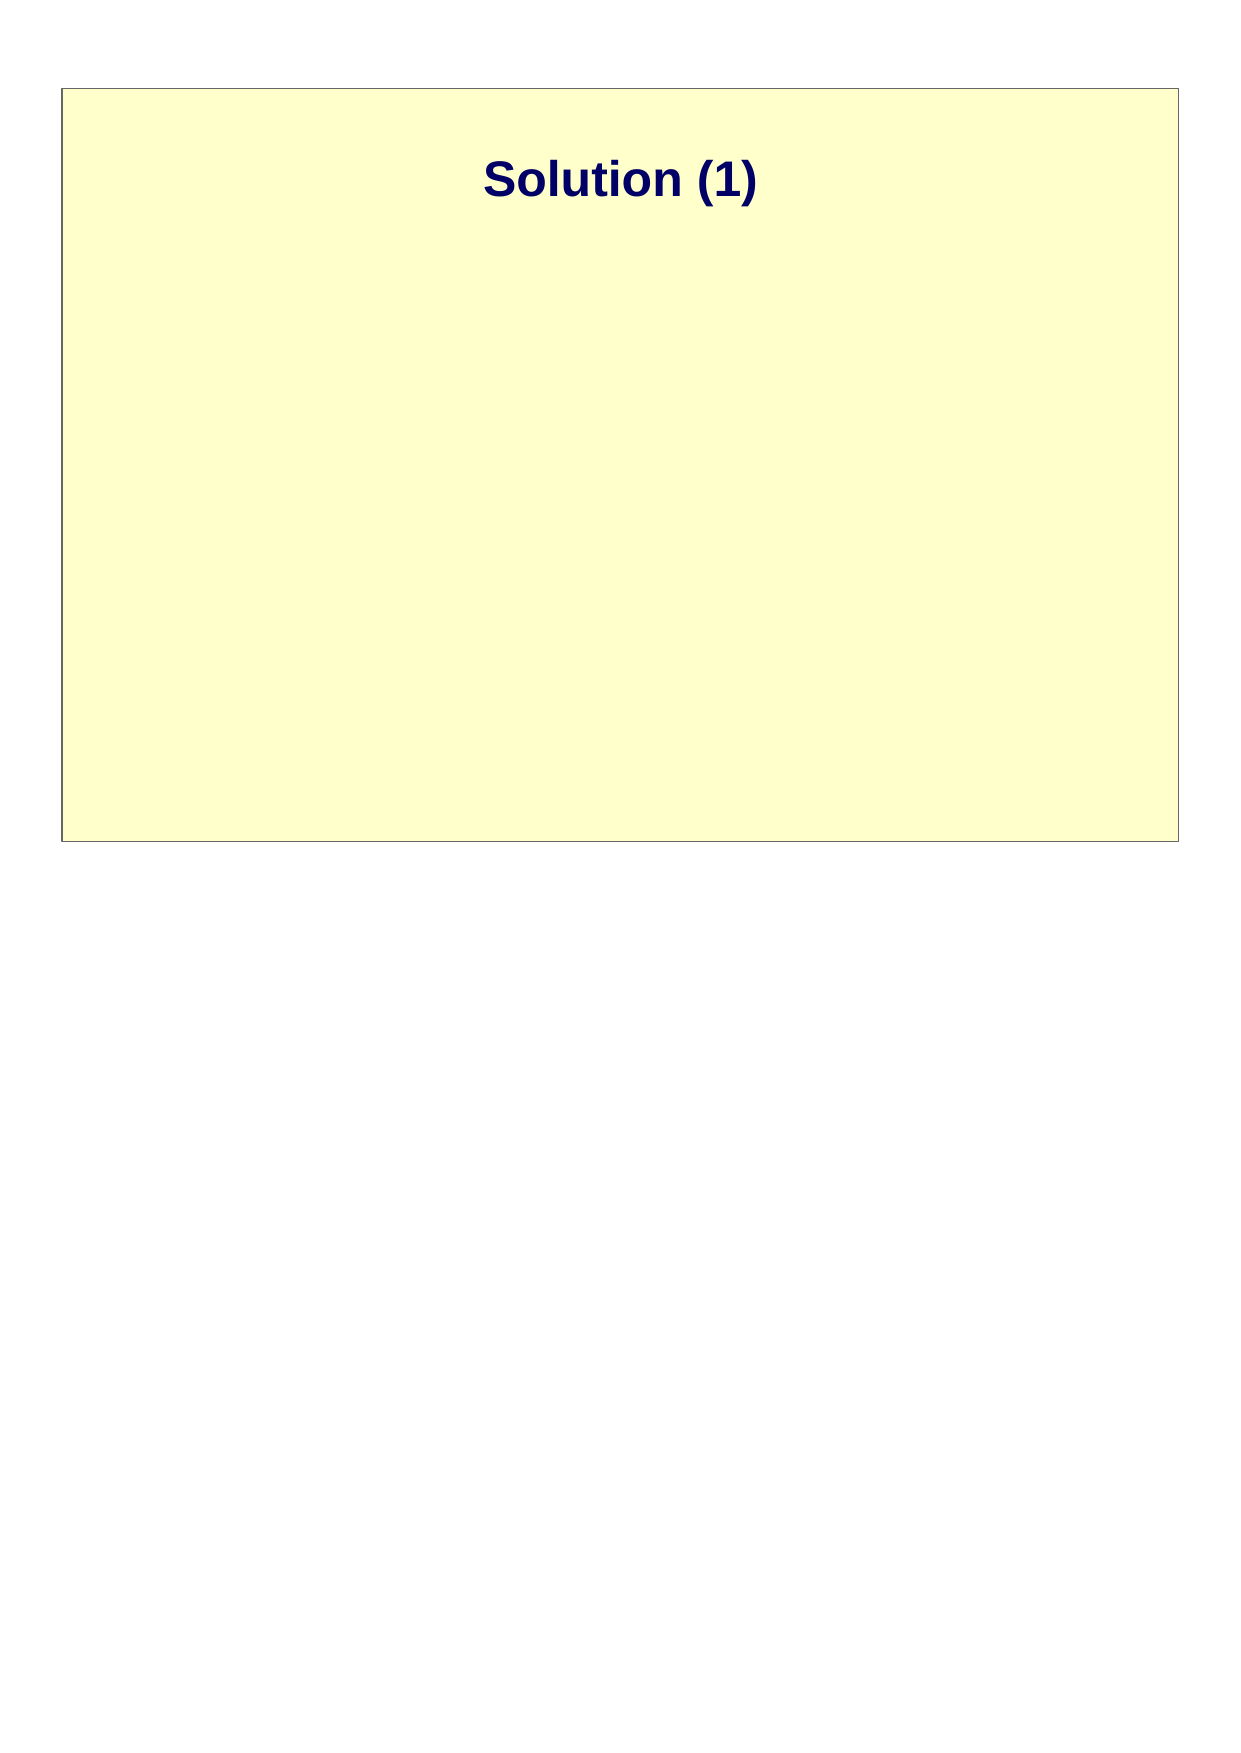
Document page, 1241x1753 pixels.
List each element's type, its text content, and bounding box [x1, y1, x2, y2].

text Solution (1) [123, 149, 1117, 207]
